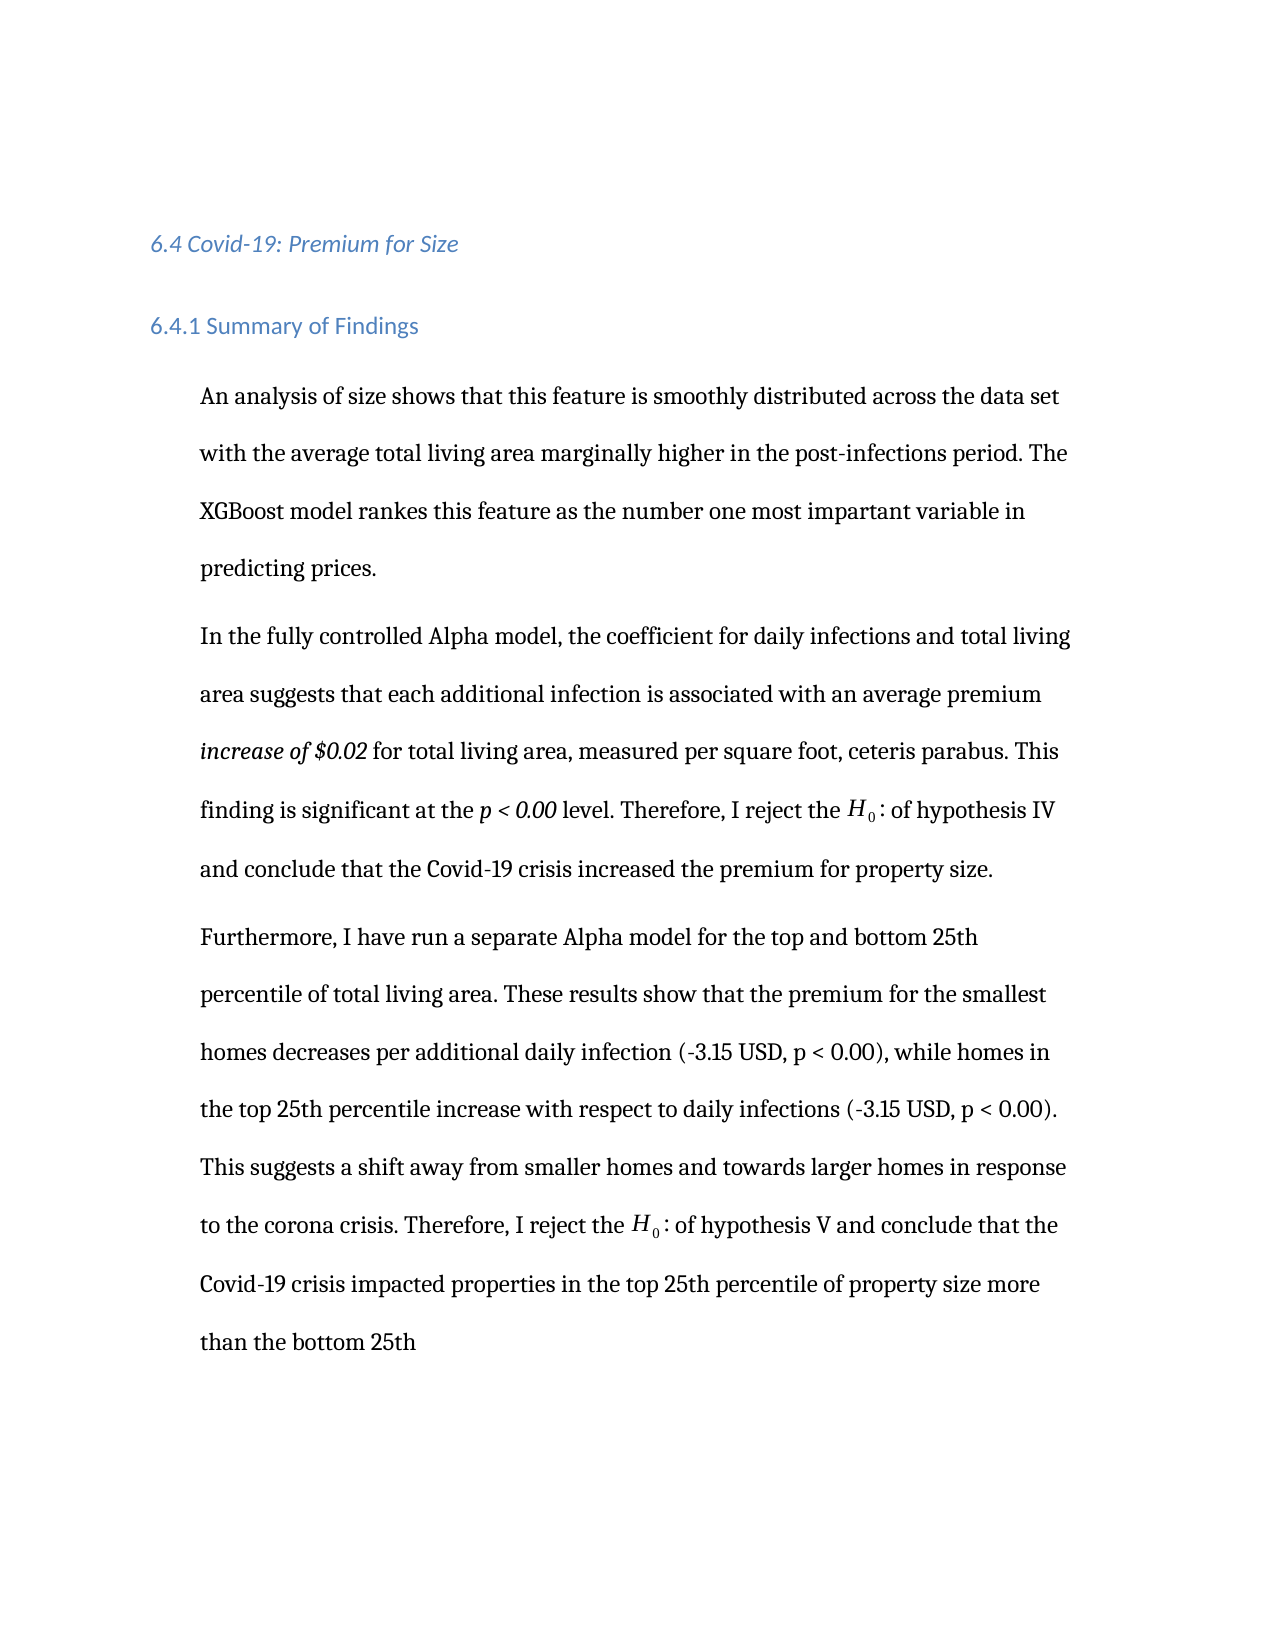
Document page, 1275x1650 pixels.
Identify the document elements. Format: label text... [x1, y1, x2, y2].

subtitle 6.4.1 Summary of Findings [150, 310, 1125, 341]
text Furthermore, I have run a separate Alpha model for the top and bottom 25th percentile of total living area. These results show that the premium for the smallest homes decreases per additional daily infection (-3.15 USD, p < 0.00), while homes in the top 25th percentile increase with respect to daily infections (-3.15 USD, p < 0.00). This suggests a shift away from smaller homes and towards larger homes in response to the corona crisis. Therefore, I reject the of hypothesis V and conclude that the Covid-19 crisis impacted properties in the top 25th percentile of property size more than the bottom 25th [200, 923, 1075, 1356]
text In the fully controlled Alpha model, the coefficient for daily infections and total living area suggests that each additional infection is associated with an average premium increase of $0.02 for total living area, measured per square foot, ceteris parabus. This finding is significant at the p < 0.00 level. Therefore, I reject the of hypothesis IV and conclude that the Covid-19 crisis increased the premium for property size. [200, 622, 1075, 883]
text An analysis of size shows that this feature is smoothly distributed across the data set with the average total living area marginally higher in the post-infections period. The XGBoost model rankes this feature as the number one most impartant variable in predicting prices. [200, 382, 1075, 583]
subtitle 6.4 Covid-19: Premium for Size [150, 228, 1125, 259]
